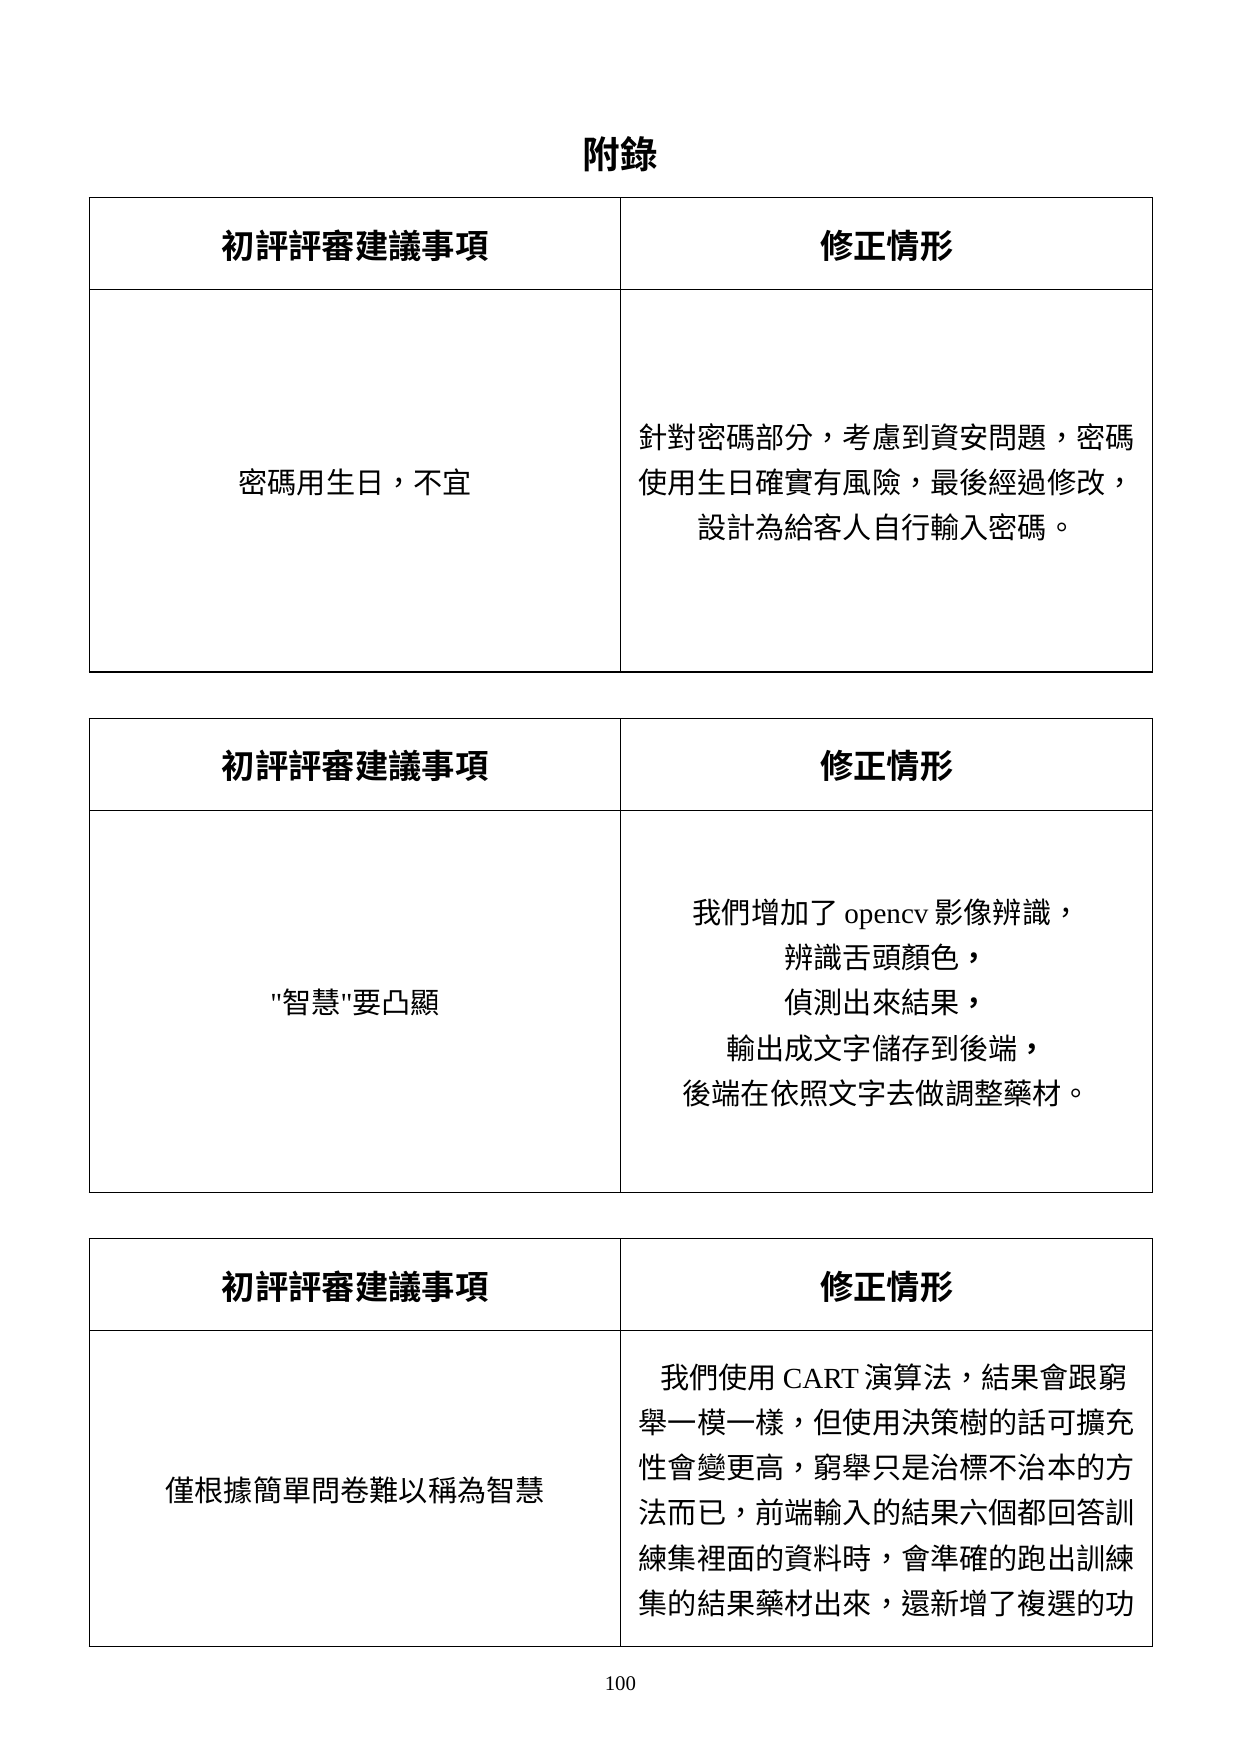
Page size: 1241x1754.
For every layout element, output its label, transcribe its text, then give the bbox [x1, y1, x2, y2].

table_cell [621, 1331, 1152, 1646]
table_header 初評評審建議事項 [90, 719, 620, 809]
table_cell 我們增加了opencv影像辨識， 辨識舌頭顏色， 偵測出來結果， 輸出成文字儲存到後端， 後端在依照文字去做調整藥材。 [621, 811, 1152, 1192]
table_cell 針對密碼部分，考慮到資安問題，密碼使用生日確實有風險，最後經過修改，設計為給客人自行輸入密碼。 [621, 290, 1152, 671]
table_header 初評評審建議事項 [90, 1239, 620, 1330]
table_header 修正情形 [621, 198, 1152, 289]
table_header 修正情形 [621, 1239, 1152, 1330]
subtitle 附錄 [89, 107, 1152, 197]
table_header 初評評審建議事項 [90, 198, 620, 289]
table_cell 密碼用生日，不宜 [90, 290, 620, 671]
table_cell 僅根據簡單問卷難以稱為智慧 [90, 1331, 620, 1646]
table_header 修正情形 [621, 719, 1152, 809]
table_cell "智慧"要凸顯 [90, 811, 620, 1192]
